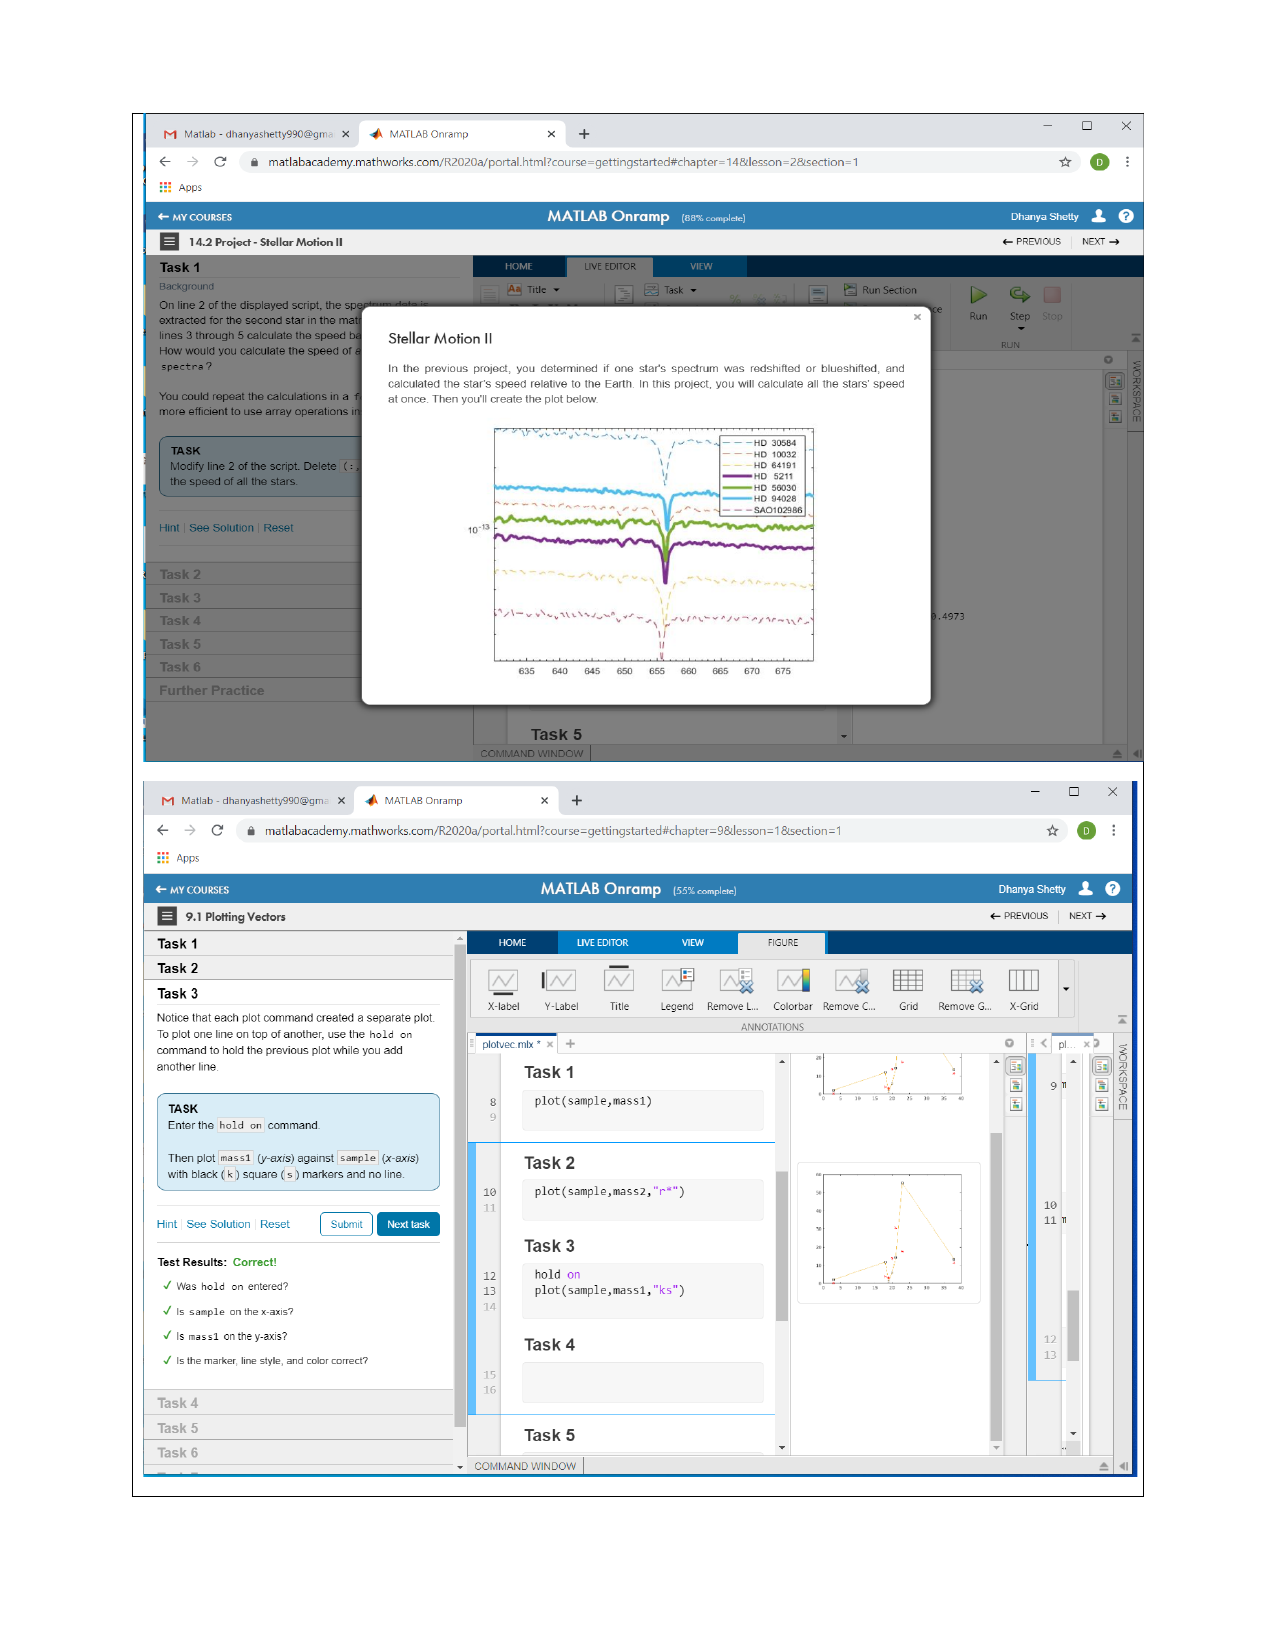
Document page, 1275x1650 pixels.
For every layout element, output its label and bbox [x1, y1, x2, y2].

table_cell [133, 114, 1143, 1496]
picture [143, 781, 1138, 1477]
picture [143, 113, 1144, 762]
